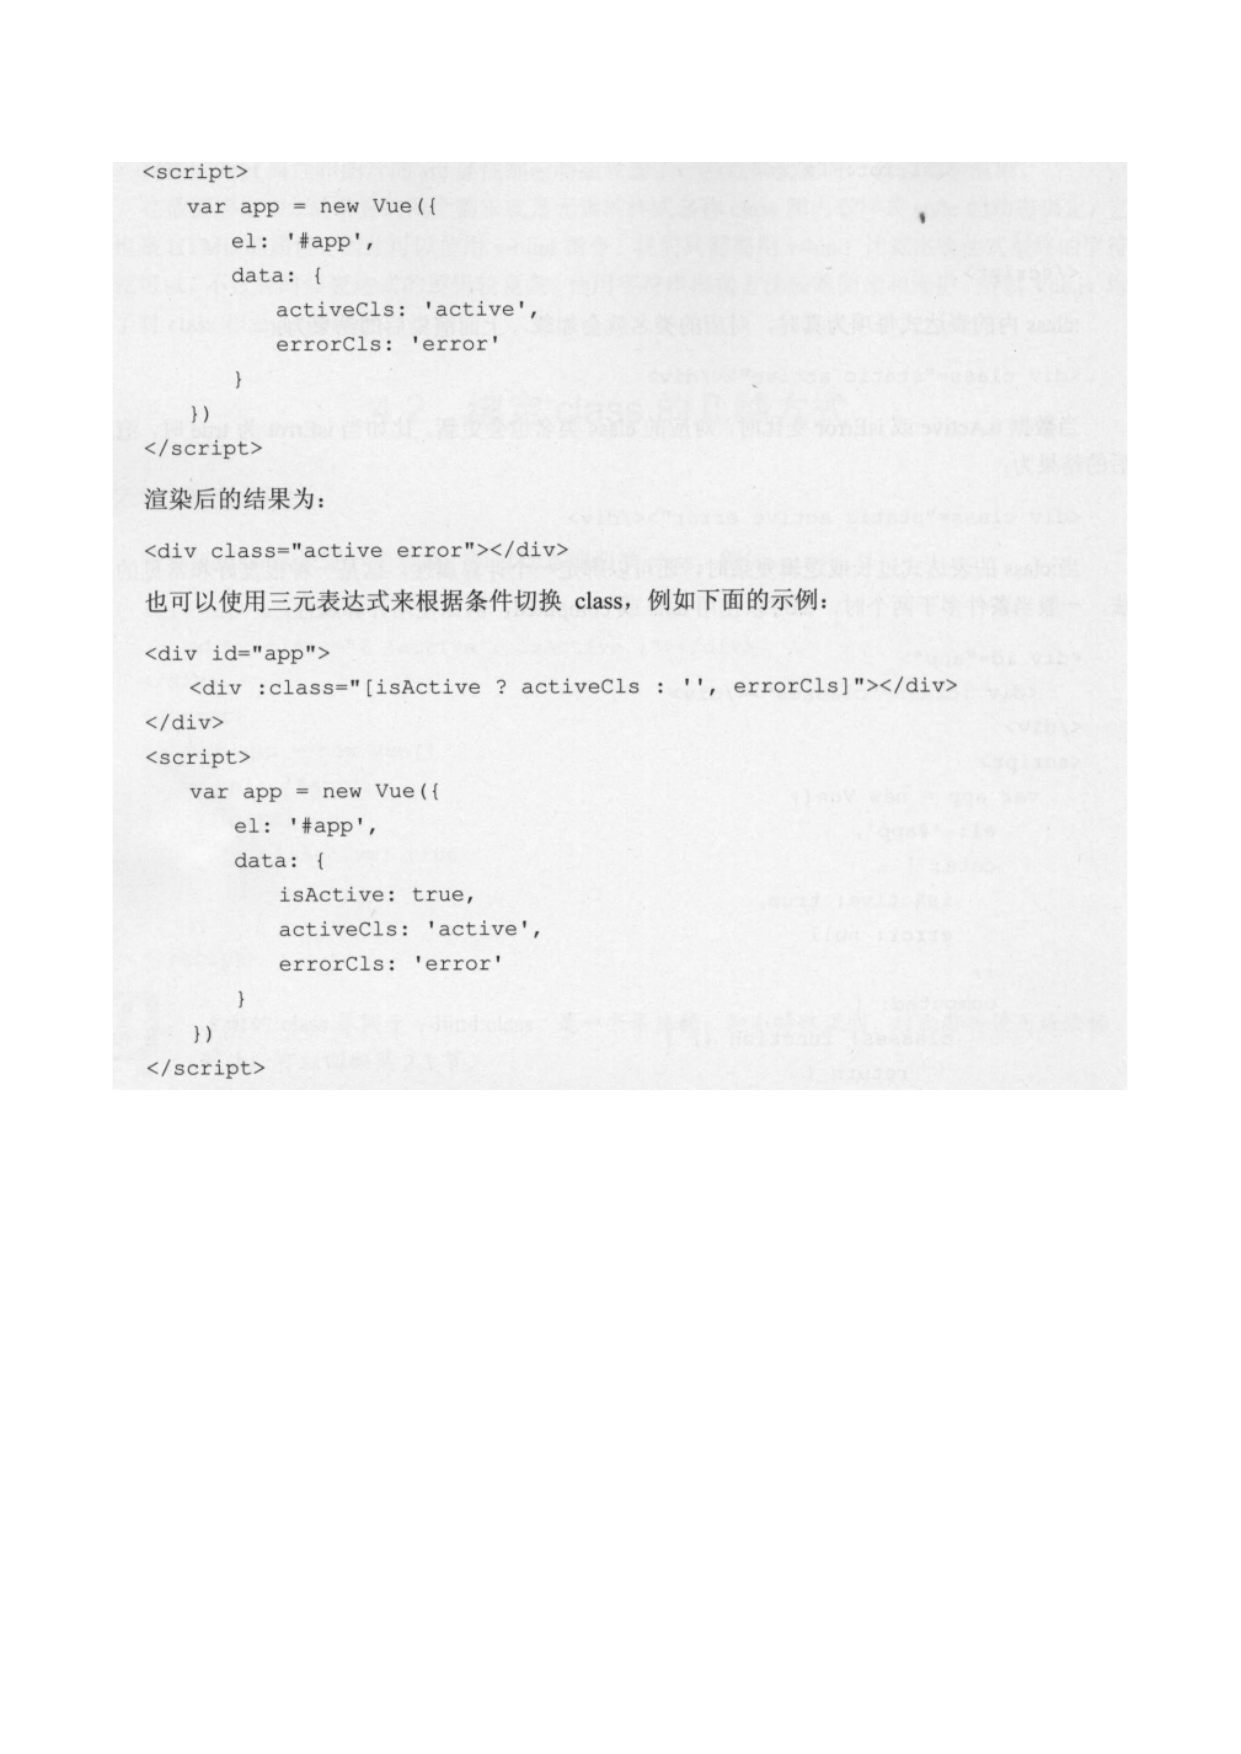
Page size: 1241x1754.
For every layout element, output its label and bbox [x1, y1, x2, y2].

picture [112, 162, 1128, 1090]
